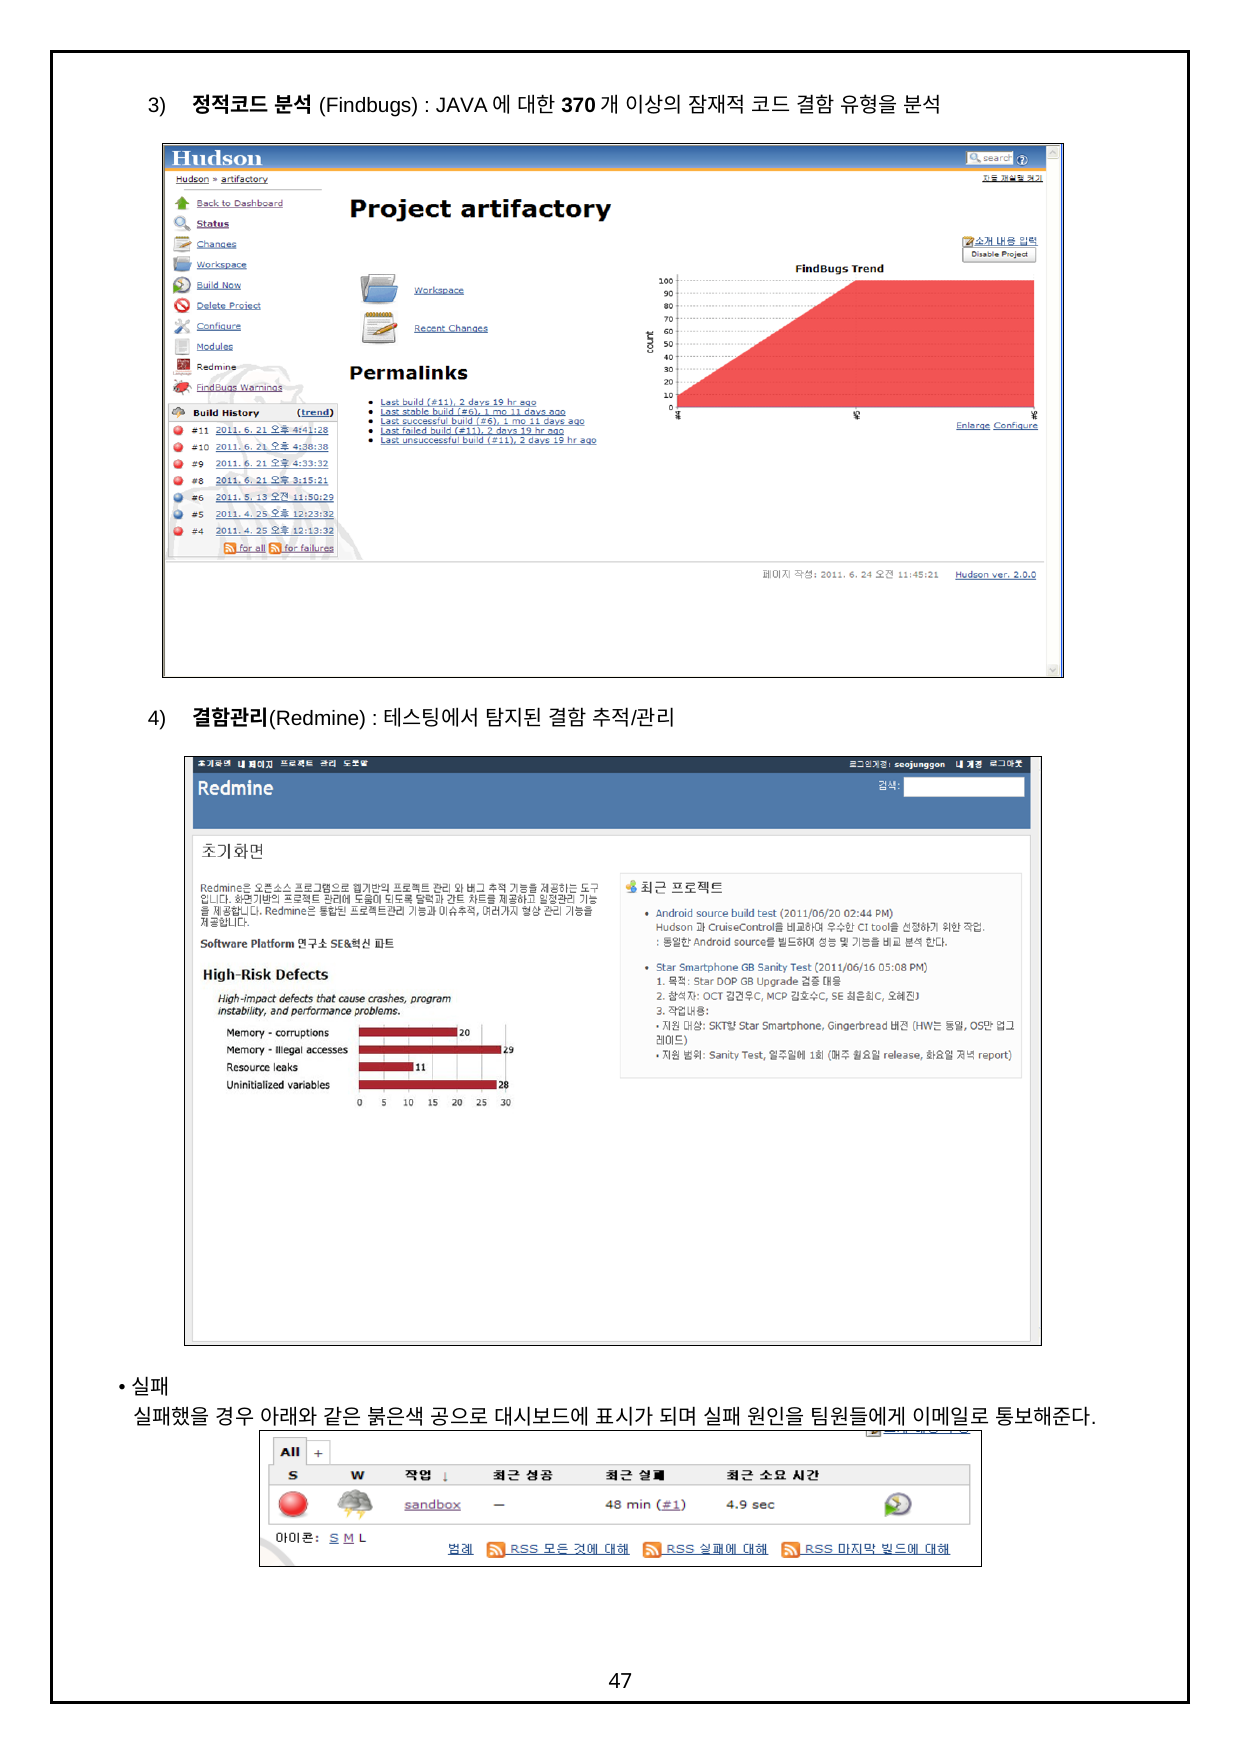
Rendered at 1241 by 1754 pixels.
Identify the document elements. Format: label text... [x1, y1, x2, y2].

picture [260, 1431, 981, 1566]
text 실패 [89, 1370, 1152, 1400]
list 실패했을 경우 아래와 같은 붉은색 공으로 대시보드에 표시가 되며 실패 원인을 팀원들에게 이메일로 통보해준다. [133, 1400, 1152, 1430]
picture [185, 757, 1041, 1345]
picture [163, 144, 1063, 677]
list 결함관리(Redmine) : 테스팅에서 탐지된 결함 추적/관리 [148, 702, 1152, 732]
list 정적코드 분석 (Findbugs) : JAVA에 대한 370개 이상의 잠재적 코드 결함 유형을 분석 [148, 89, 1152, 119]
